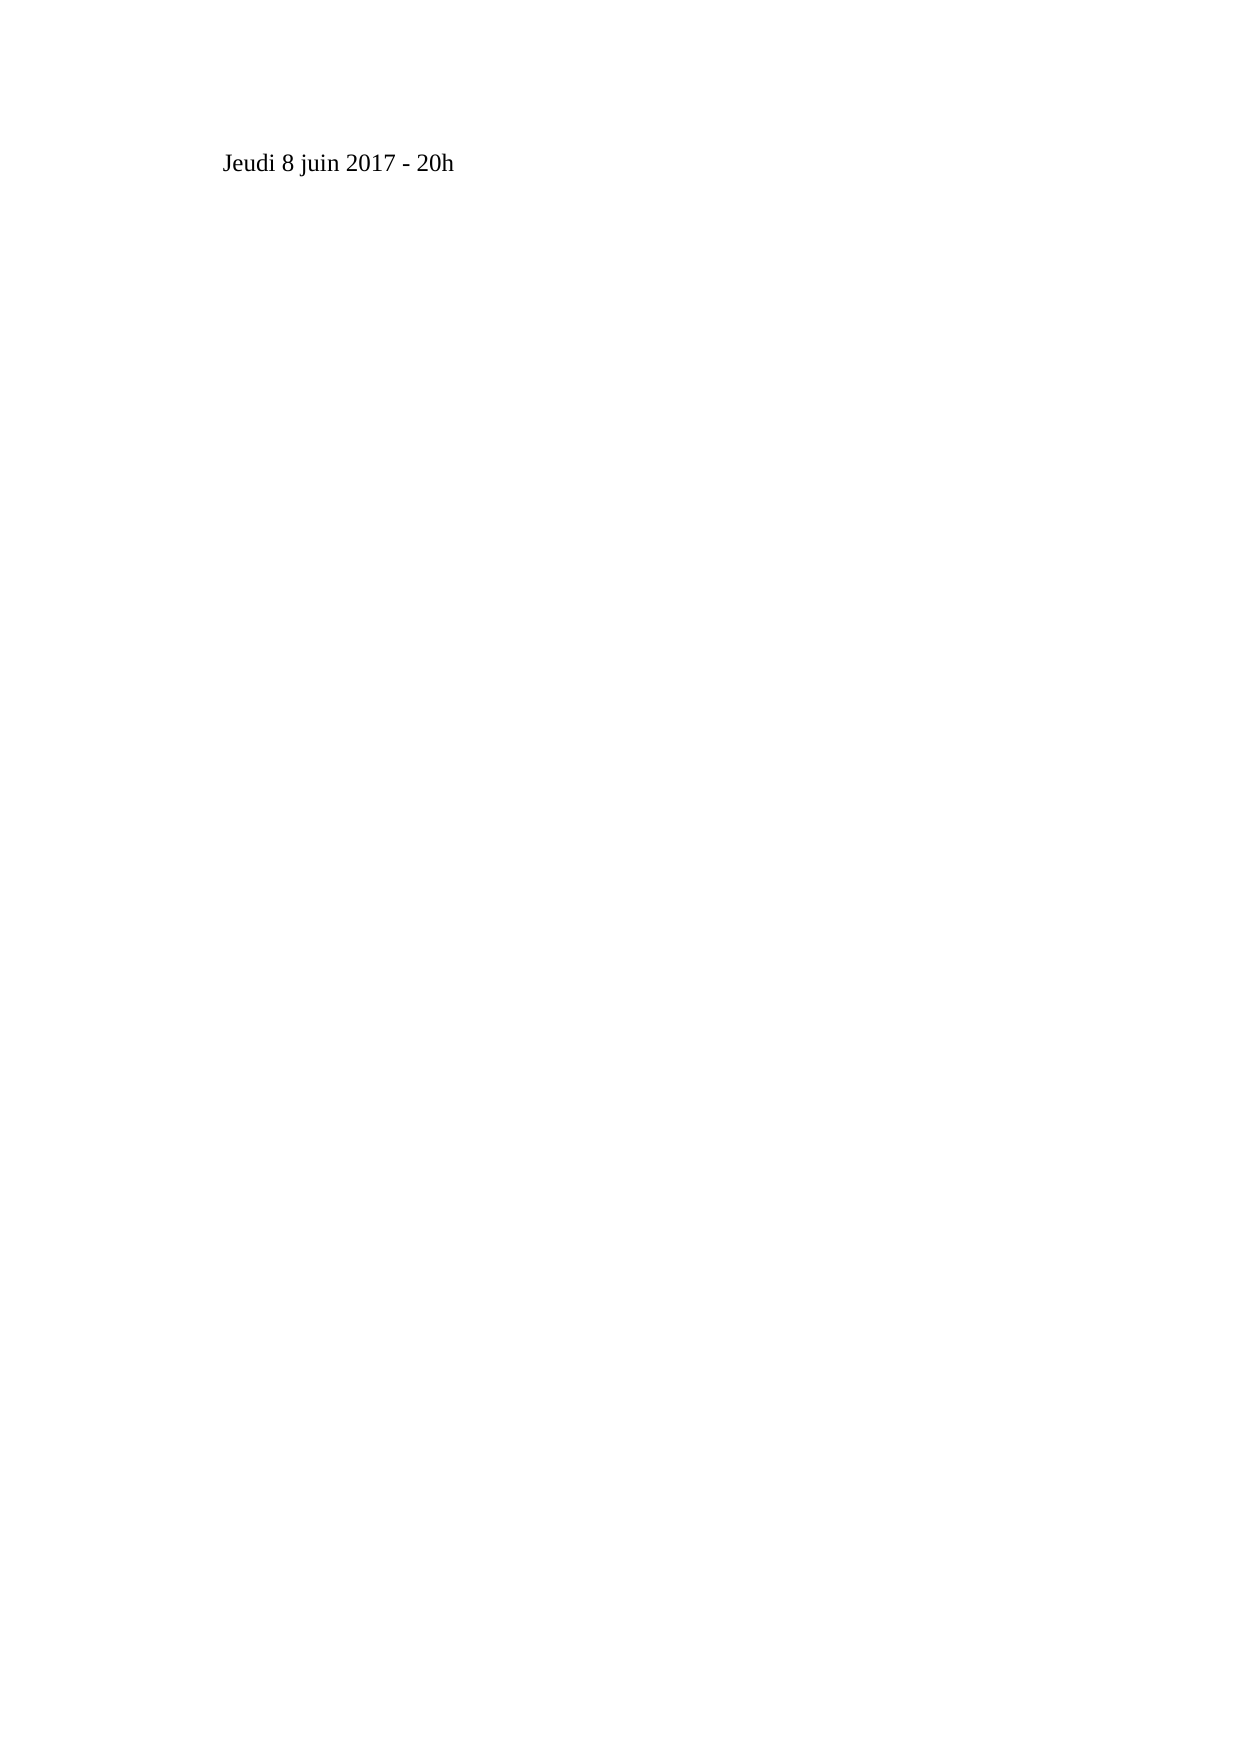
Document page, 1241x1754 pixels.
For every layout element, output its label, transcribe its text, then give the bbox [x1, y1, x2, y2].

text Jeudi 8 juin 2017 - 20h [223, 148, 1093, 176]
